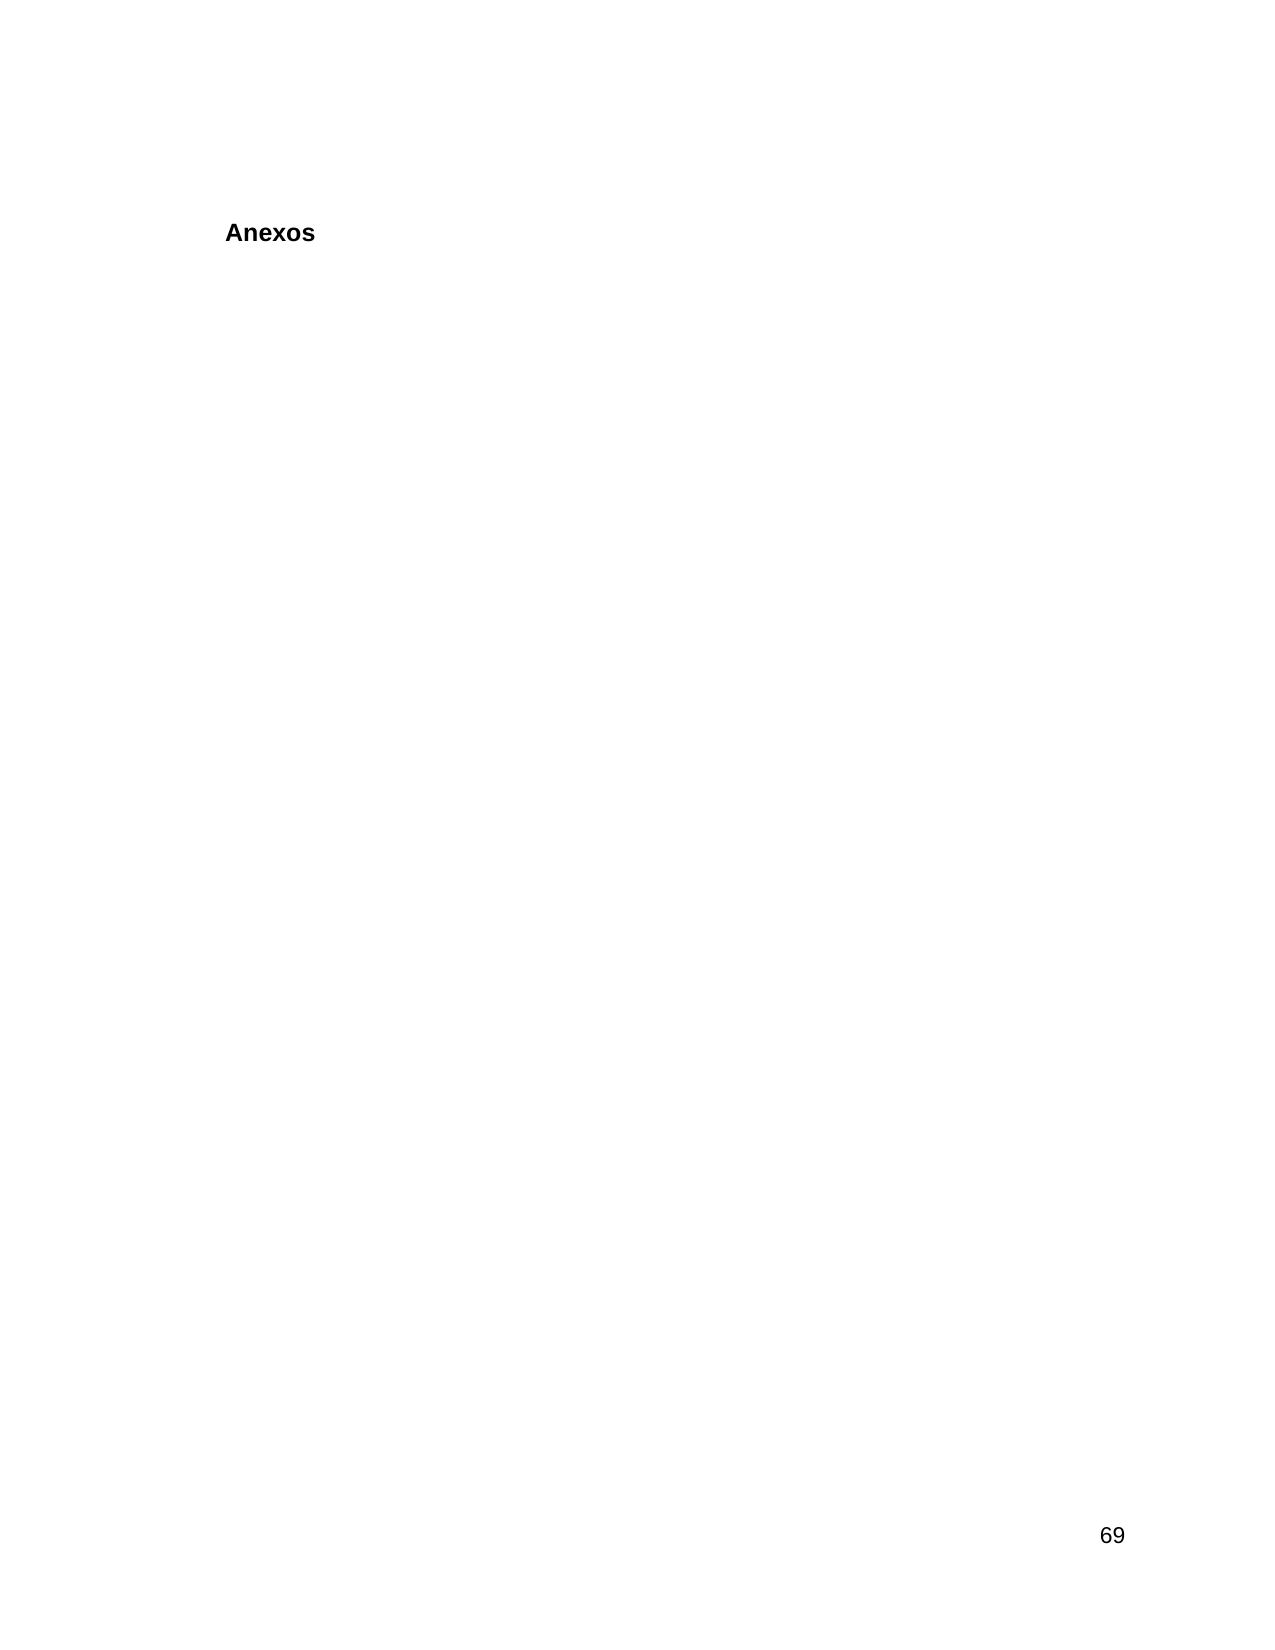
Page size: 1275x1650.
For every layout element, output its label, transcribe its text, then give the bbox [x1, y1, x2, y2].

subtitle Anexos [225, 218, 1125, 247]
